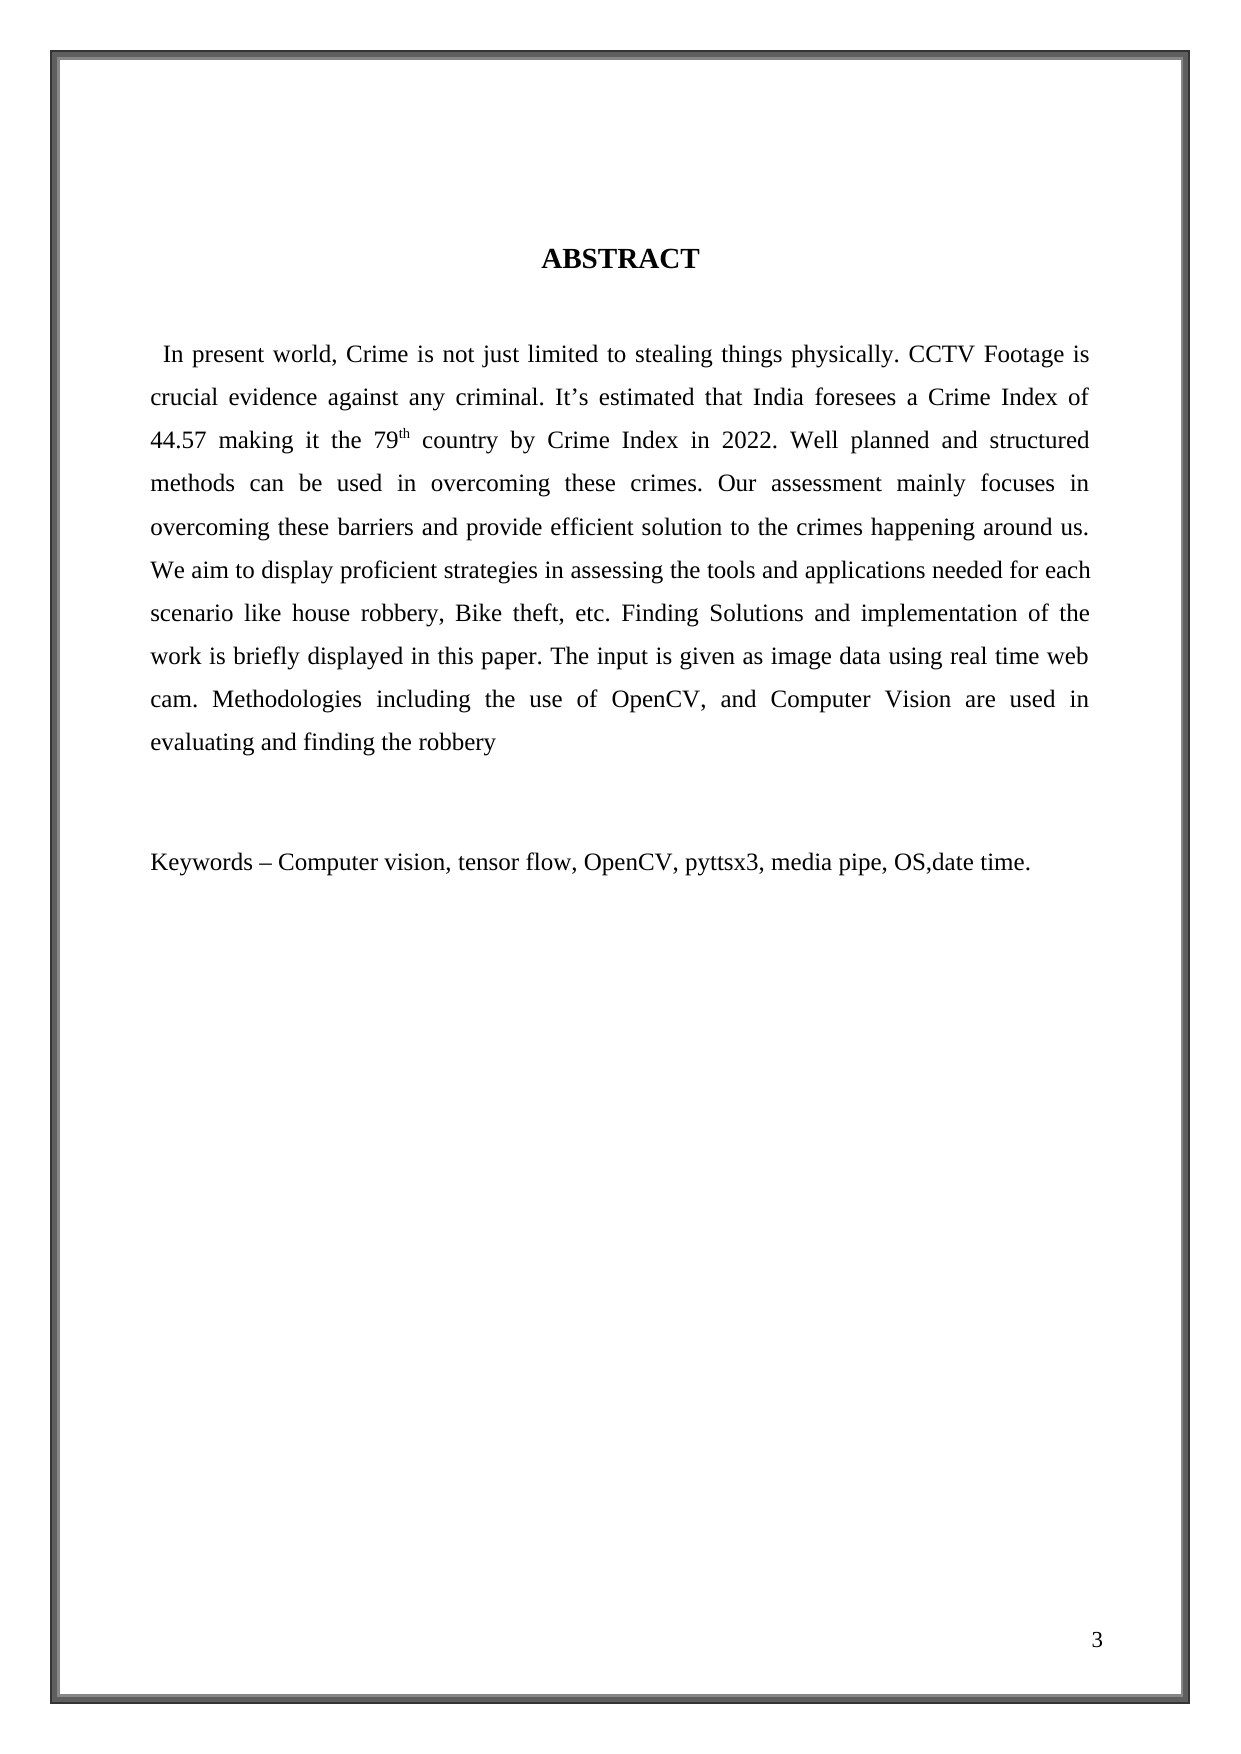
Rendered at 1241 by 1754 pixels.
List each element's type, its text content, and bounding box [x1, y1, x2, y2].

text ABSTRACT [224, 241, 1016, 275]
text Keywords – Computer vision, tensor flow, OpenCV, pyttsx3, media pipe, OS,date time. [150, 847, 1103, 876]
text In present world, Crime is not just limited to stealing things physically. CCTV Footage is crucial evidence against any criminal. It’s estimated that India foresees a Crime Index of 44.57 making it the 79th country by Crime Index in 2022. Well planned and structured methods can be used in overcoming these crimes. Our assessment mainly focuses in overcoming these barriers and provide efficient solution to the crimes happening around us. We aim to display proficient strategies in assessing the tools and applications needed for each scenario like house robbery, Bike theft, etc. Finding Solutions and implementation of the work is briefly displayed in this paper. The input is given as image data using real time web cam. Methodologies including the use of OpenCV, and Computer Vision are used in evaluating and finding the robbery [150, 339, 1091, 756]
